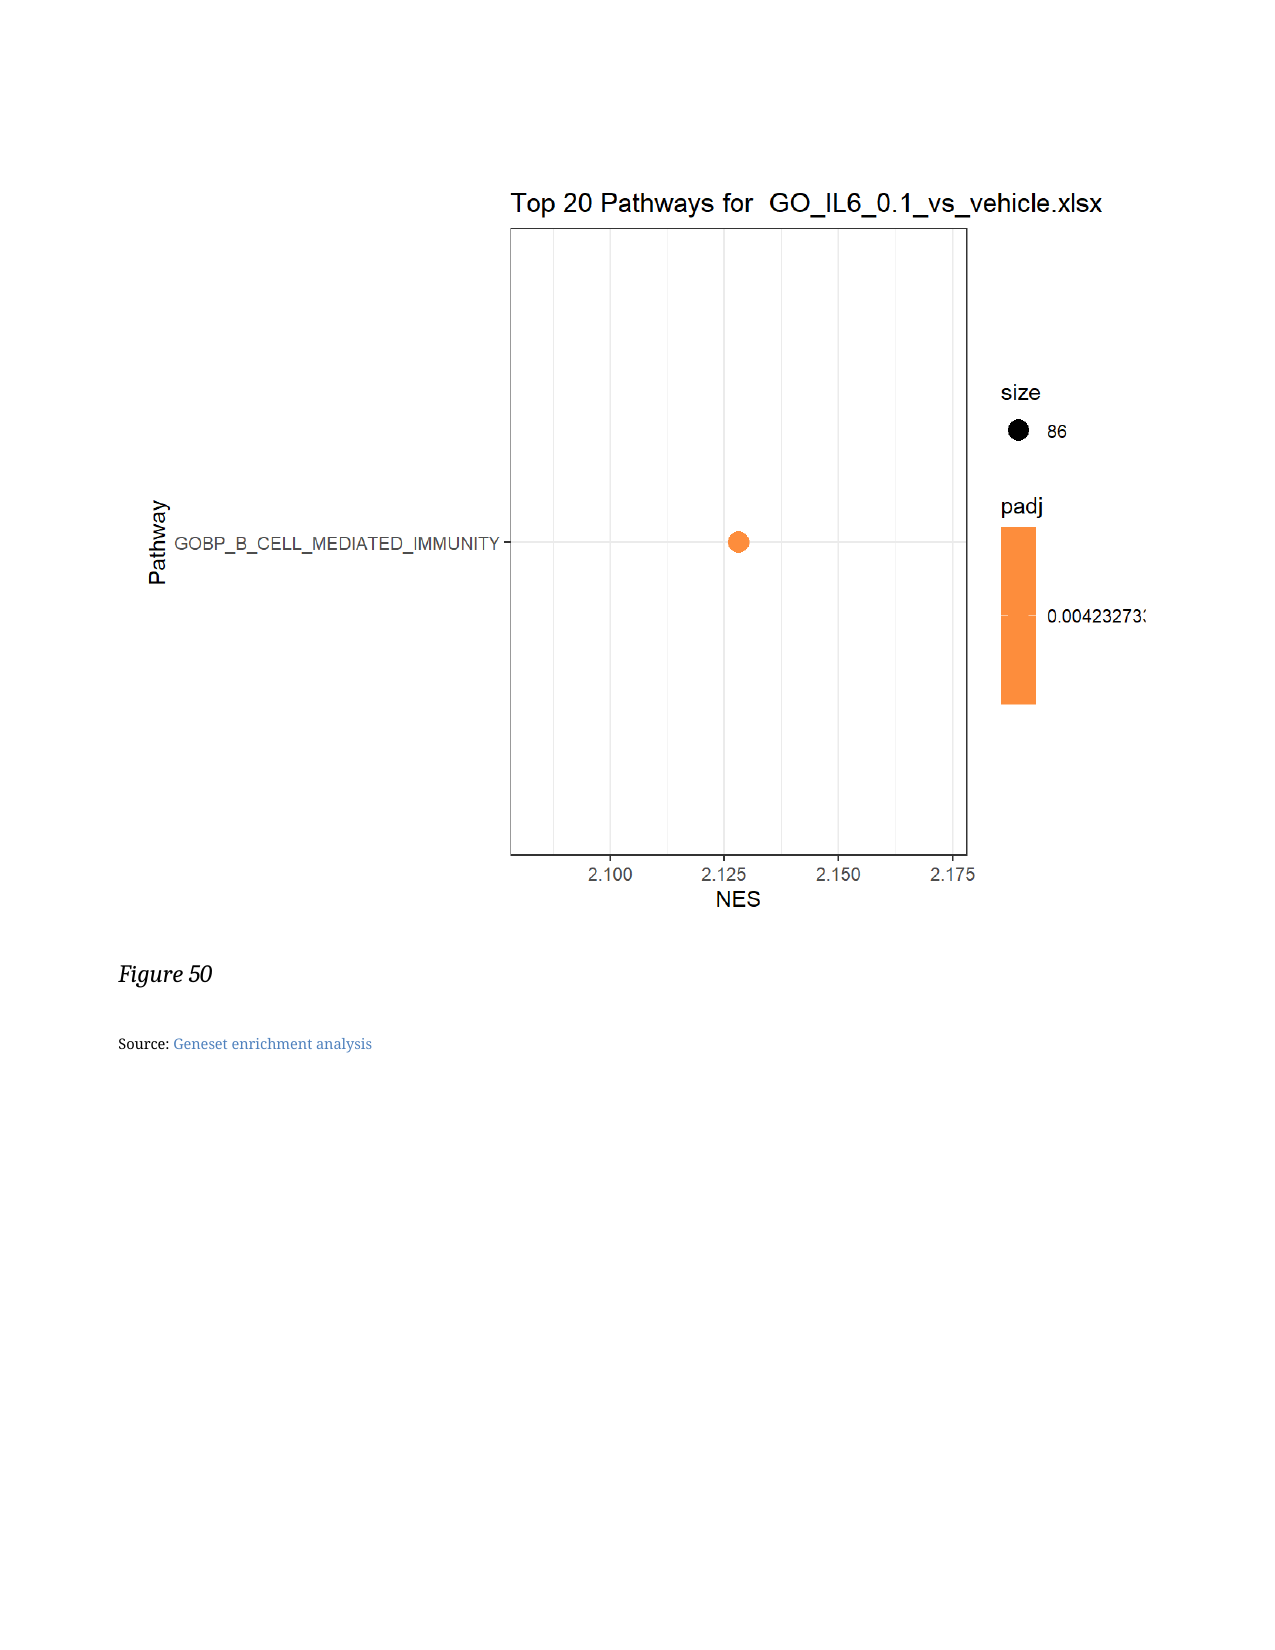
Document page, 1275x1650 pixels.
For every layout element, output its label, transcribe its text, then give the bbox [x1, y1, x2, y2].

text Source: Geneset enrichment analysis [118, 1020, 1157, 1054]
picture [137, 181, 1146, 922]
table_header Figure 50 [107, 177, 1146, 1001]
